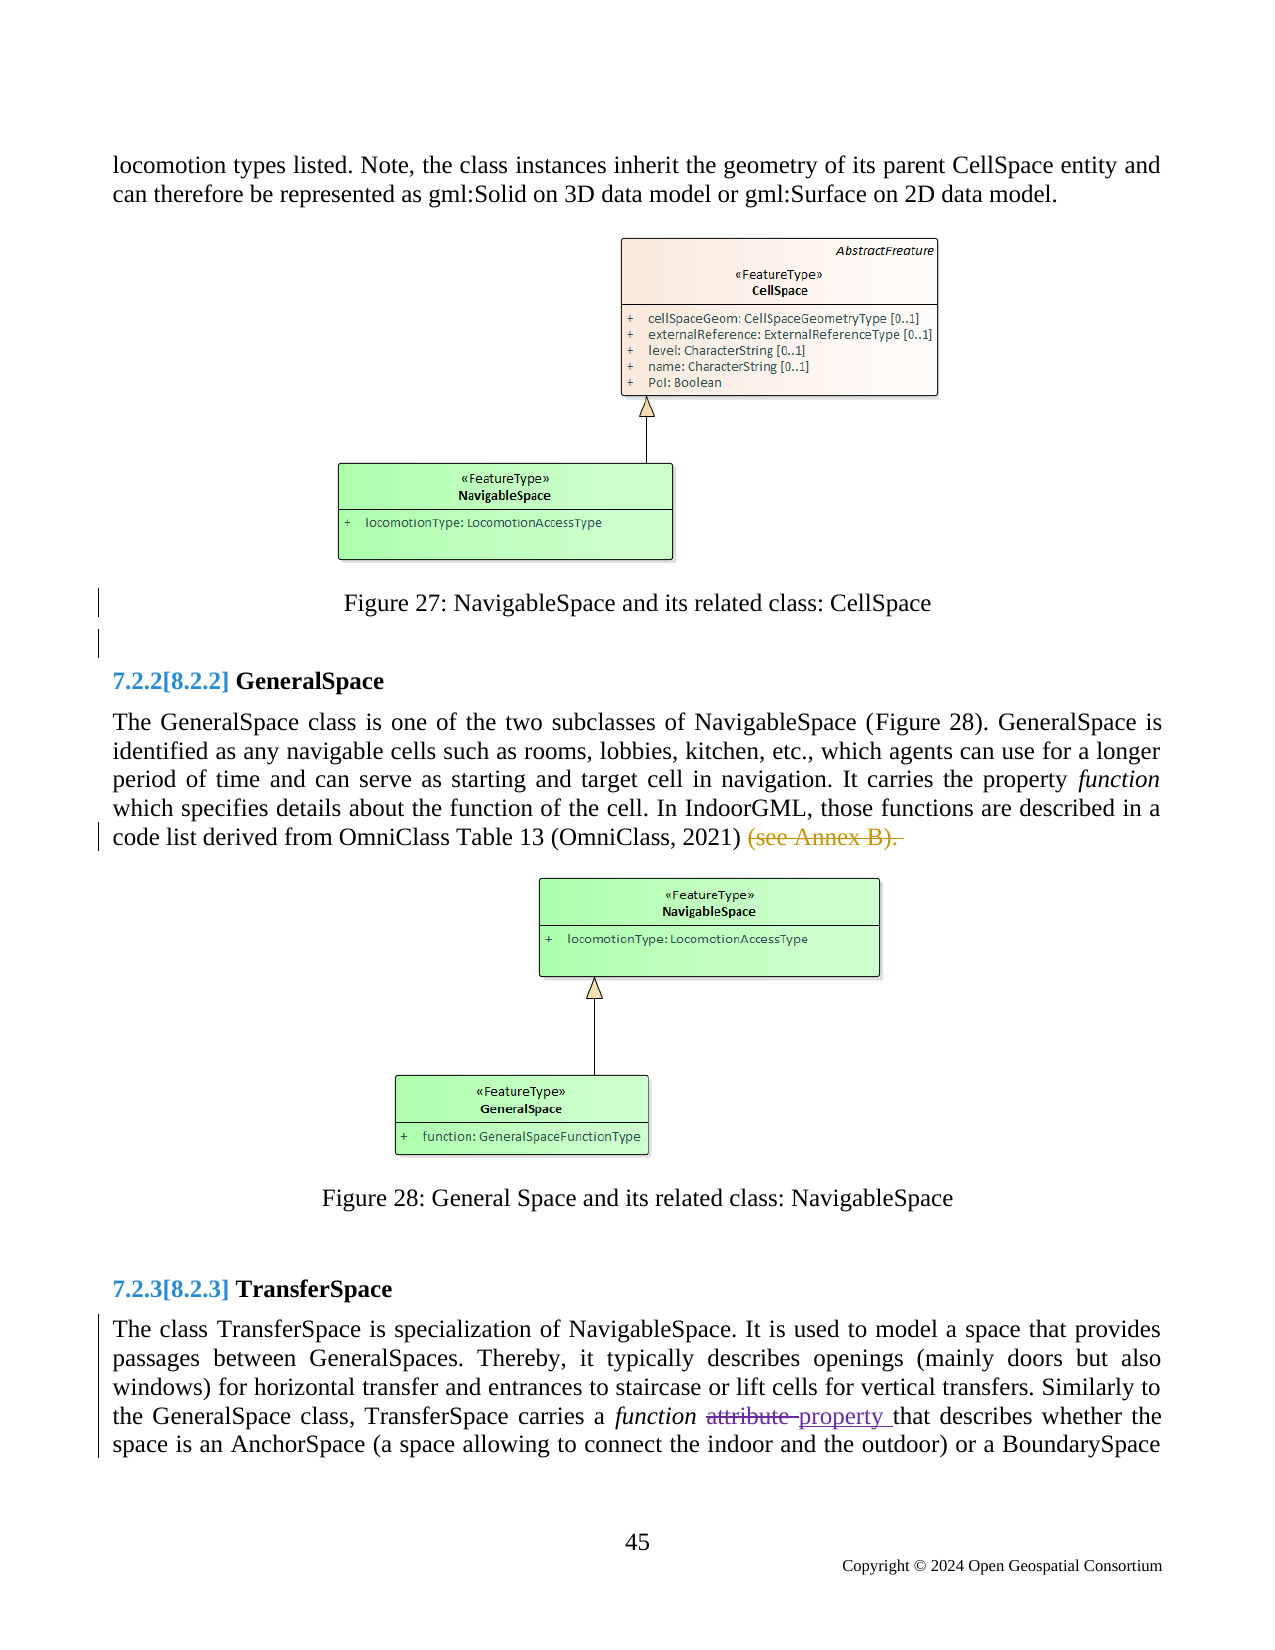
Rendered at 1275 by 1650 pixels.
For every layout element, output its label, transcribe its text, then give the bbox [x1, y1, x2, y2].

text The GeneralSpace class is one of the two subclasses of NavigableSpace (Figure 28). GeneralSpace is identified as any navigable cells such as rooms, lobbies, kitchen, etc., which agents can use for a longer period of time and can serve as starting and target cell in navigation. It carries the property function which specifies details about the function of the cell. In IndoorGML, those functions are described in a code list derived from OmniClass Table 13 [112, 707, 1162, 851]
text Figure 28: General Space and its related class: NavigableSpace [112, 1183, 1162, 1212]
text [112, 150, 1162, 207]
text Figure 27: NavigableSpace and its related class: CellSpace [112, 588, 1162, 617]
picture [335, 232, 940, 563]
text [112, 1314, 1162, 1458]
subtitle TransferSpace [112, 1278, 1162, 1302]
picture [391, 875, 884, 1158]
subtitle GeneralSpace [112, 671, 1162, 694]
